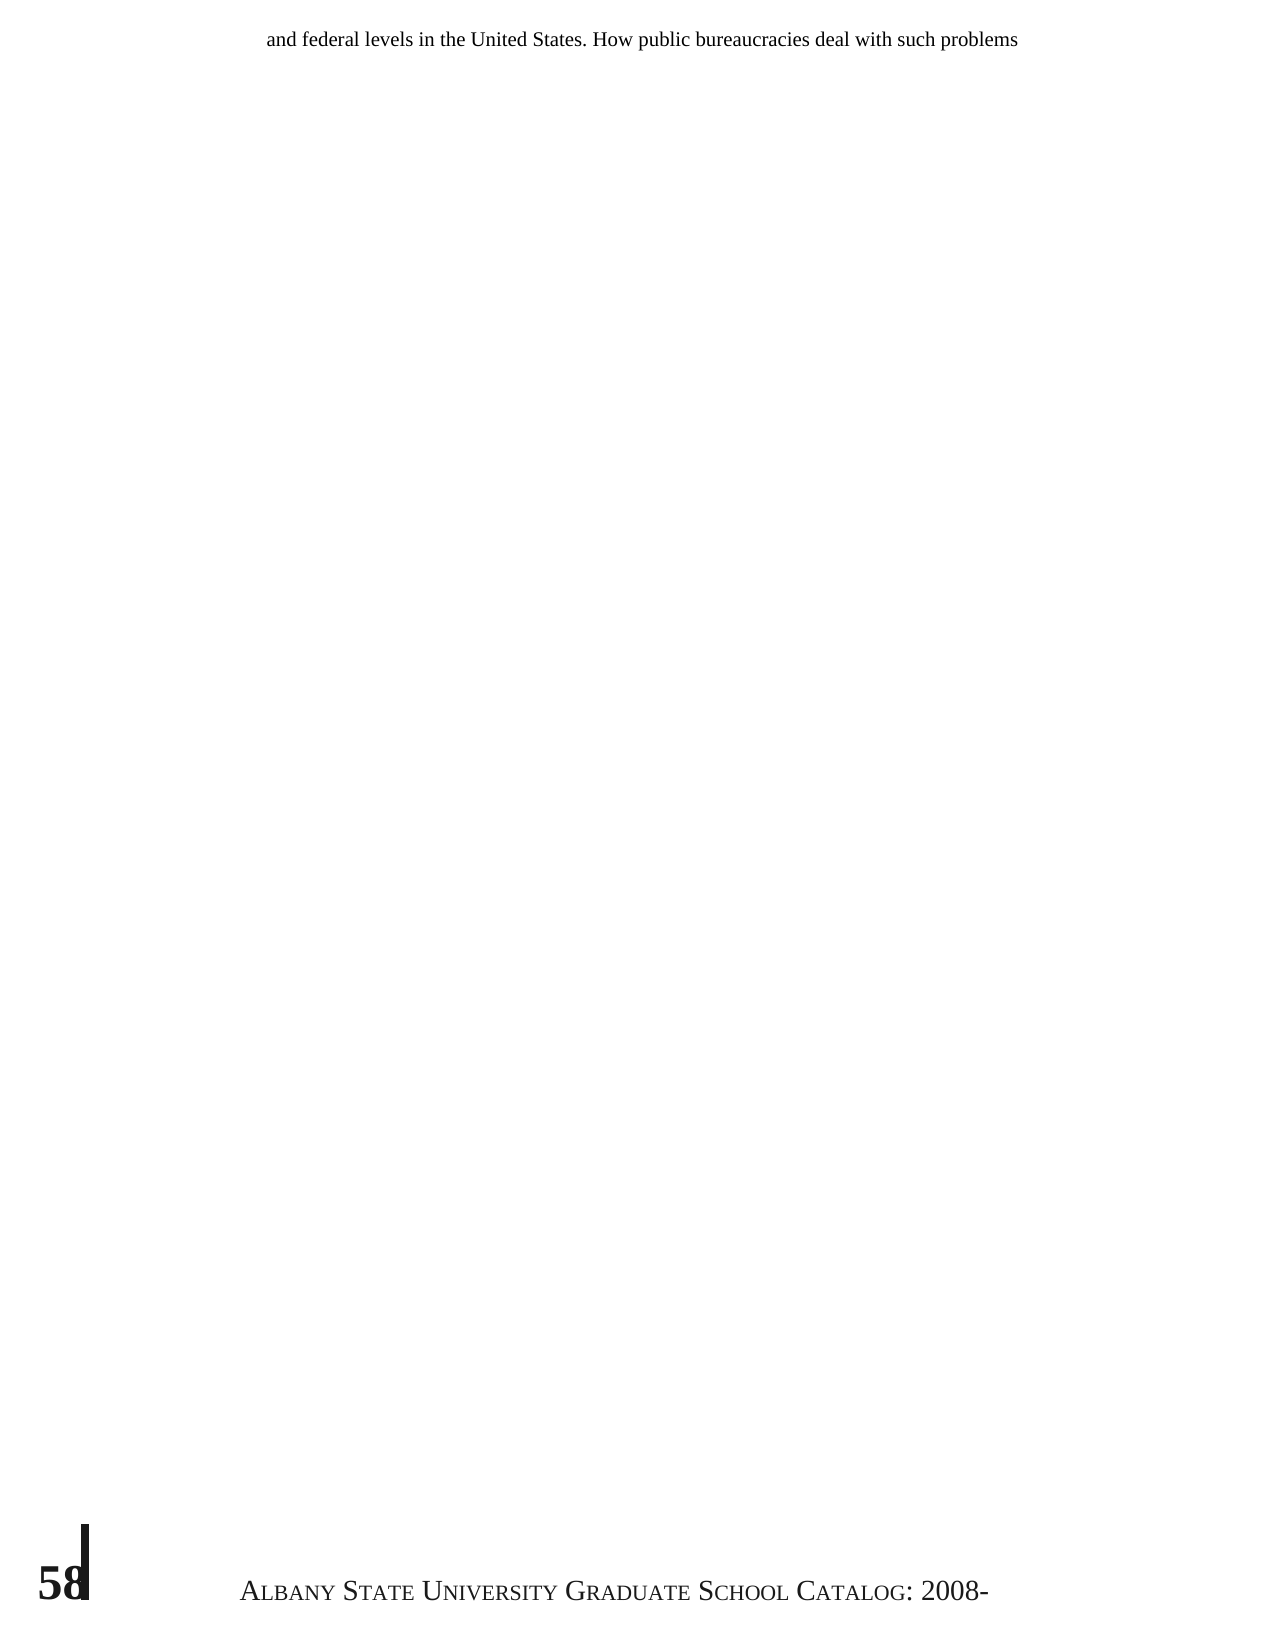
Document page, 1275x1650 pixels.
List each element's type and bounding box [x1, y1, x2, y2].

text [263, 27, 1022, 51]
